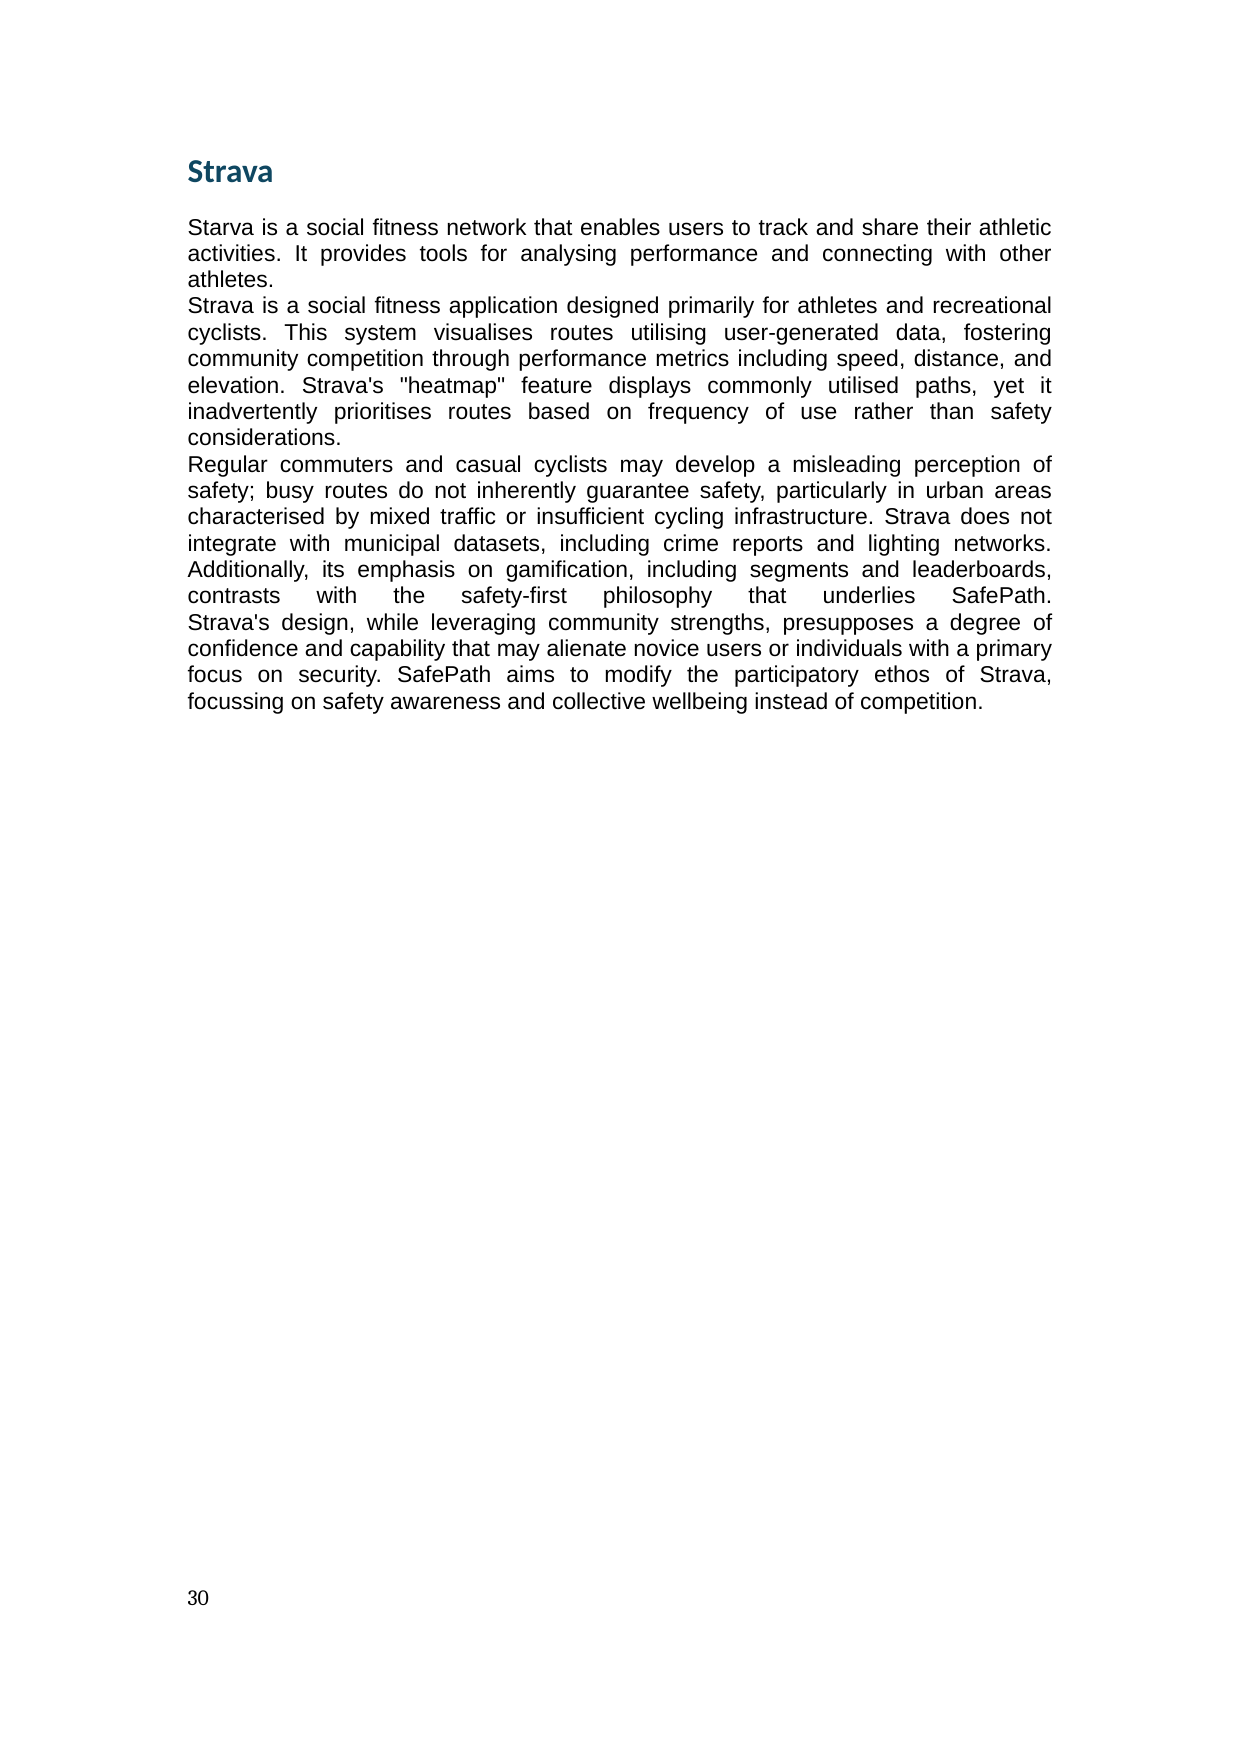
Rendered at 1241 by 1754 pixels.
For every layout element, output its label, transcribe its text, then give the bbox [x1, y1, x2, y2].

text Strava [187, 150, 1053, 191]
text Starva is a social fitness network that enables users to track and share their athletic activities. It provides tools for analysing performance and connecting with other athletes. Strava is a social fitness application designed primarily for athletes and recreational cyclists. This system visualises routes utilising user-generated data, fostering community competition through performance metrics including speed, distance, and elevation. Strava's "heatmap" feature displays commonly utilised paths, yet it inadvertently prioritises routes based on frequency of use rather than safety considerations. Regular commuters and casual cyclists may develop a misleading perception of safety; busy routes do not inherently guarantee safety, particularly in urban areas characterised by mixed traffic or insufficient cycling infrastructure. Strava does not integrate with municipal datasets, including crime reports and lighting networks. Additionally, its emphasis on gamification, including segments and leaderboards, contrasts with the safety-first philosophy that underlies SafePath. Strava's design, while leveraging community strengths, presupposes a degree of confidence and capability that may alienate novice users or individuals with a primary focus on security. SafePath aims to modify the participatory ethos of Strava, focussing on safety awareness and collective wellbeing instead of competition. [187, 213, 1053, 714]
